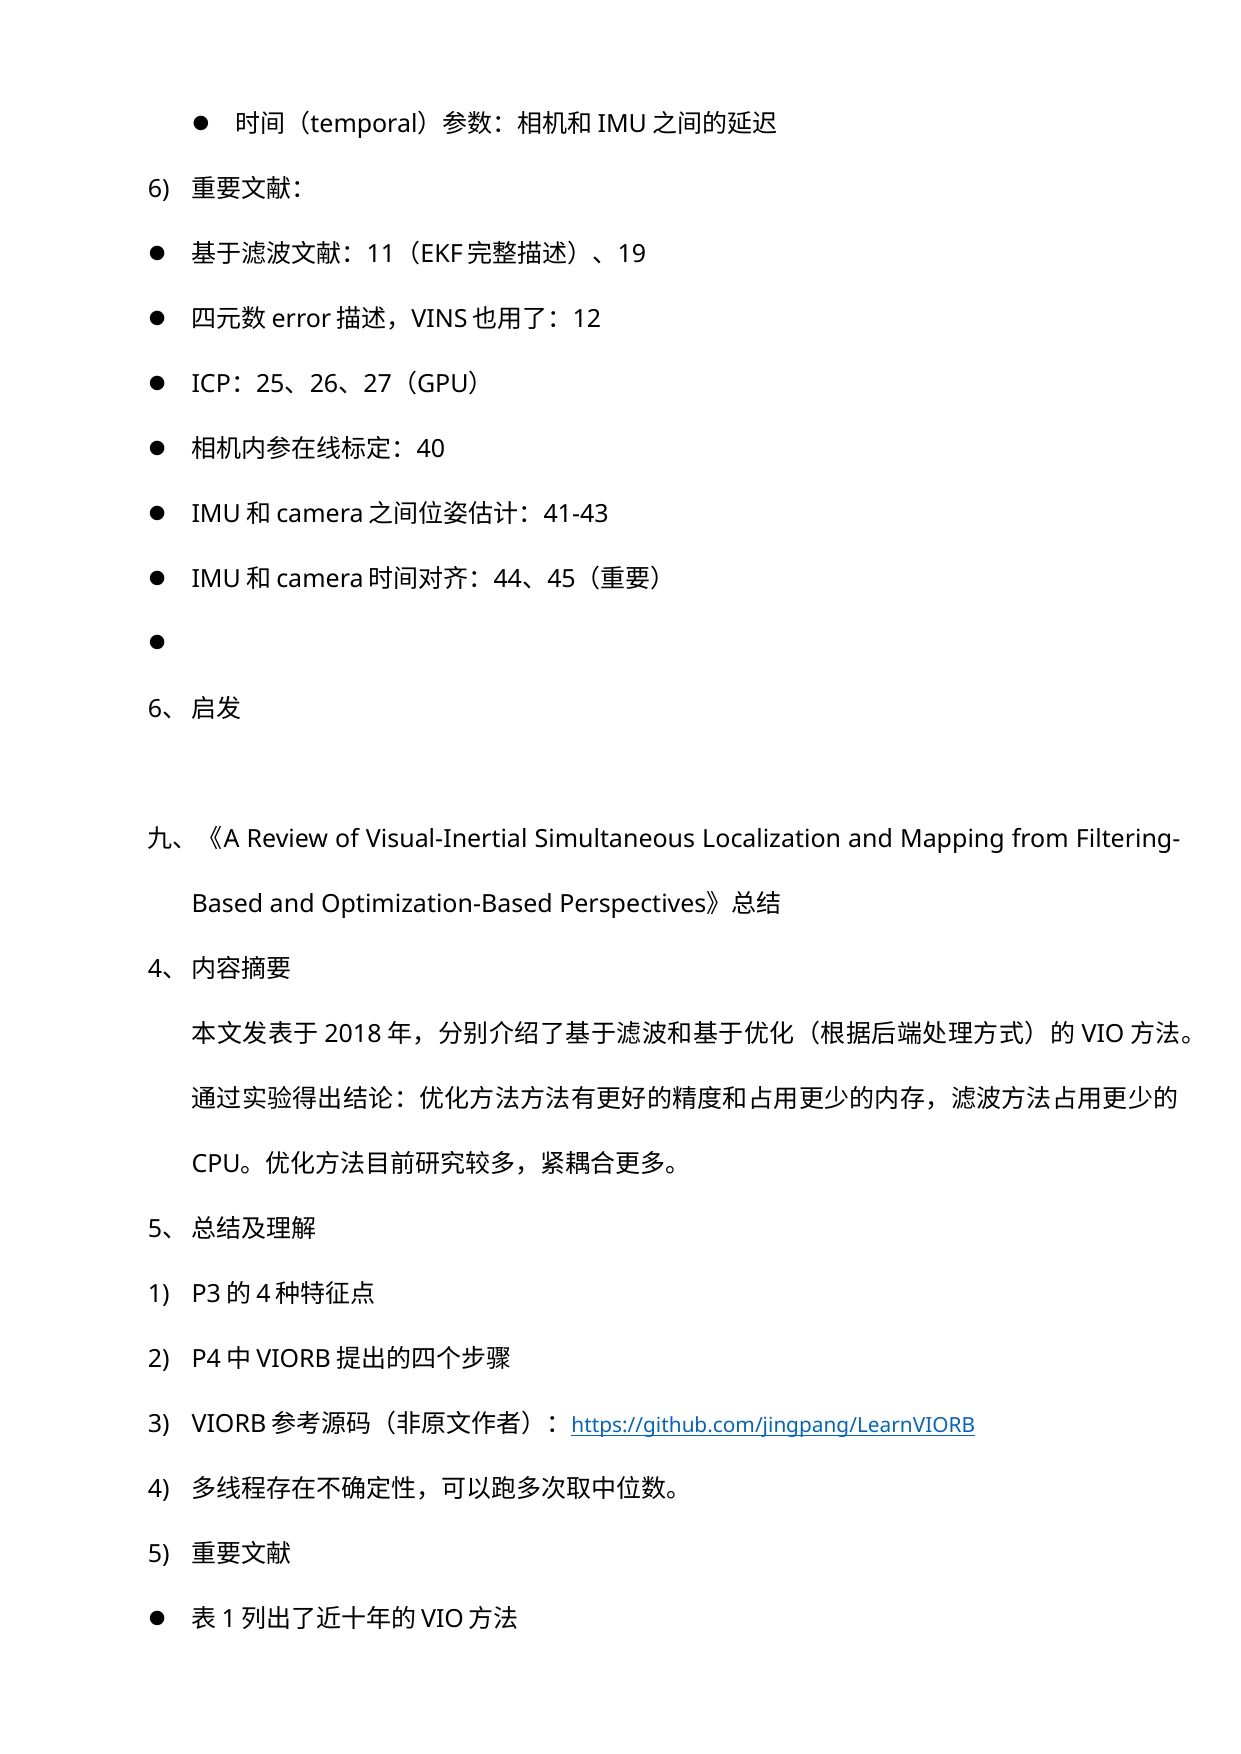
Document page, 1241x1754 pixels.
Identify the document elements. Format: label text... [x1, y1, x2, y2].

list P4中VIORB提出的四个步骤 [148, 1324, 1181, 1389]
list IMU和camera时间对齐：44、45（重要） [148, 544, 1181, 609]
list VIORB参考源码（非原文作者）：https://github.com/jingpang/LearnVIORB [148, 1389, 1181, 1454]
list 表1列出了近十年的VIO方法 [148, 1584, 1181, 1649]
list 相机内参在线标定：40 [148, 414, 1181, 479]
list 总结及理解 [148, 1194, 1181, 1259]
list P3的4种特征点 [148, 1259, 1181, 1324]
list 时间（temporal）参数：相机和IMU之间的延迟 [191, 89, 1181, 154]
list ICP：25、26、27（GPU） [148, 349, 1181, 414]
list 四元数error描述，VINS也用了：12 [148, 284, 1181, 349]
list 启发 [148, 674, 1181, 739]
list 重要文献： [148, 154, 1181, 219]
list 内容摘要 [148, 934, 1181, 999]
list 重要文献 [148, 1519, 1181, 1584]
list 《A Review of Visual-Inertial Simultaneous Localization and Mapping from Filtering-Based and Optimization-Based Perspectives》总结 [148, 804, 1181, 934]
list 本文发表于2018年，分别介绍了基于滤波和基于优化（根据后端处理方式）的VIO方法。通过实验得出结论：优化方法方法有更好的精度和占用更少的内存，滤波方法占用更少的CPU。优化方法目前研究较多，紧耦合更多。 [191, 999, 1181, 1194]
list IMU和camera之间位姿估计：41-43 [148, 479, 1181, 544]
list 多线程存在不确定性，可以跑多次取中位数。 [148, 1454, 1181, 1519]
list 基于滤波文献：11（EKF完整描述）、19 [148, 219, 1181, 284]
